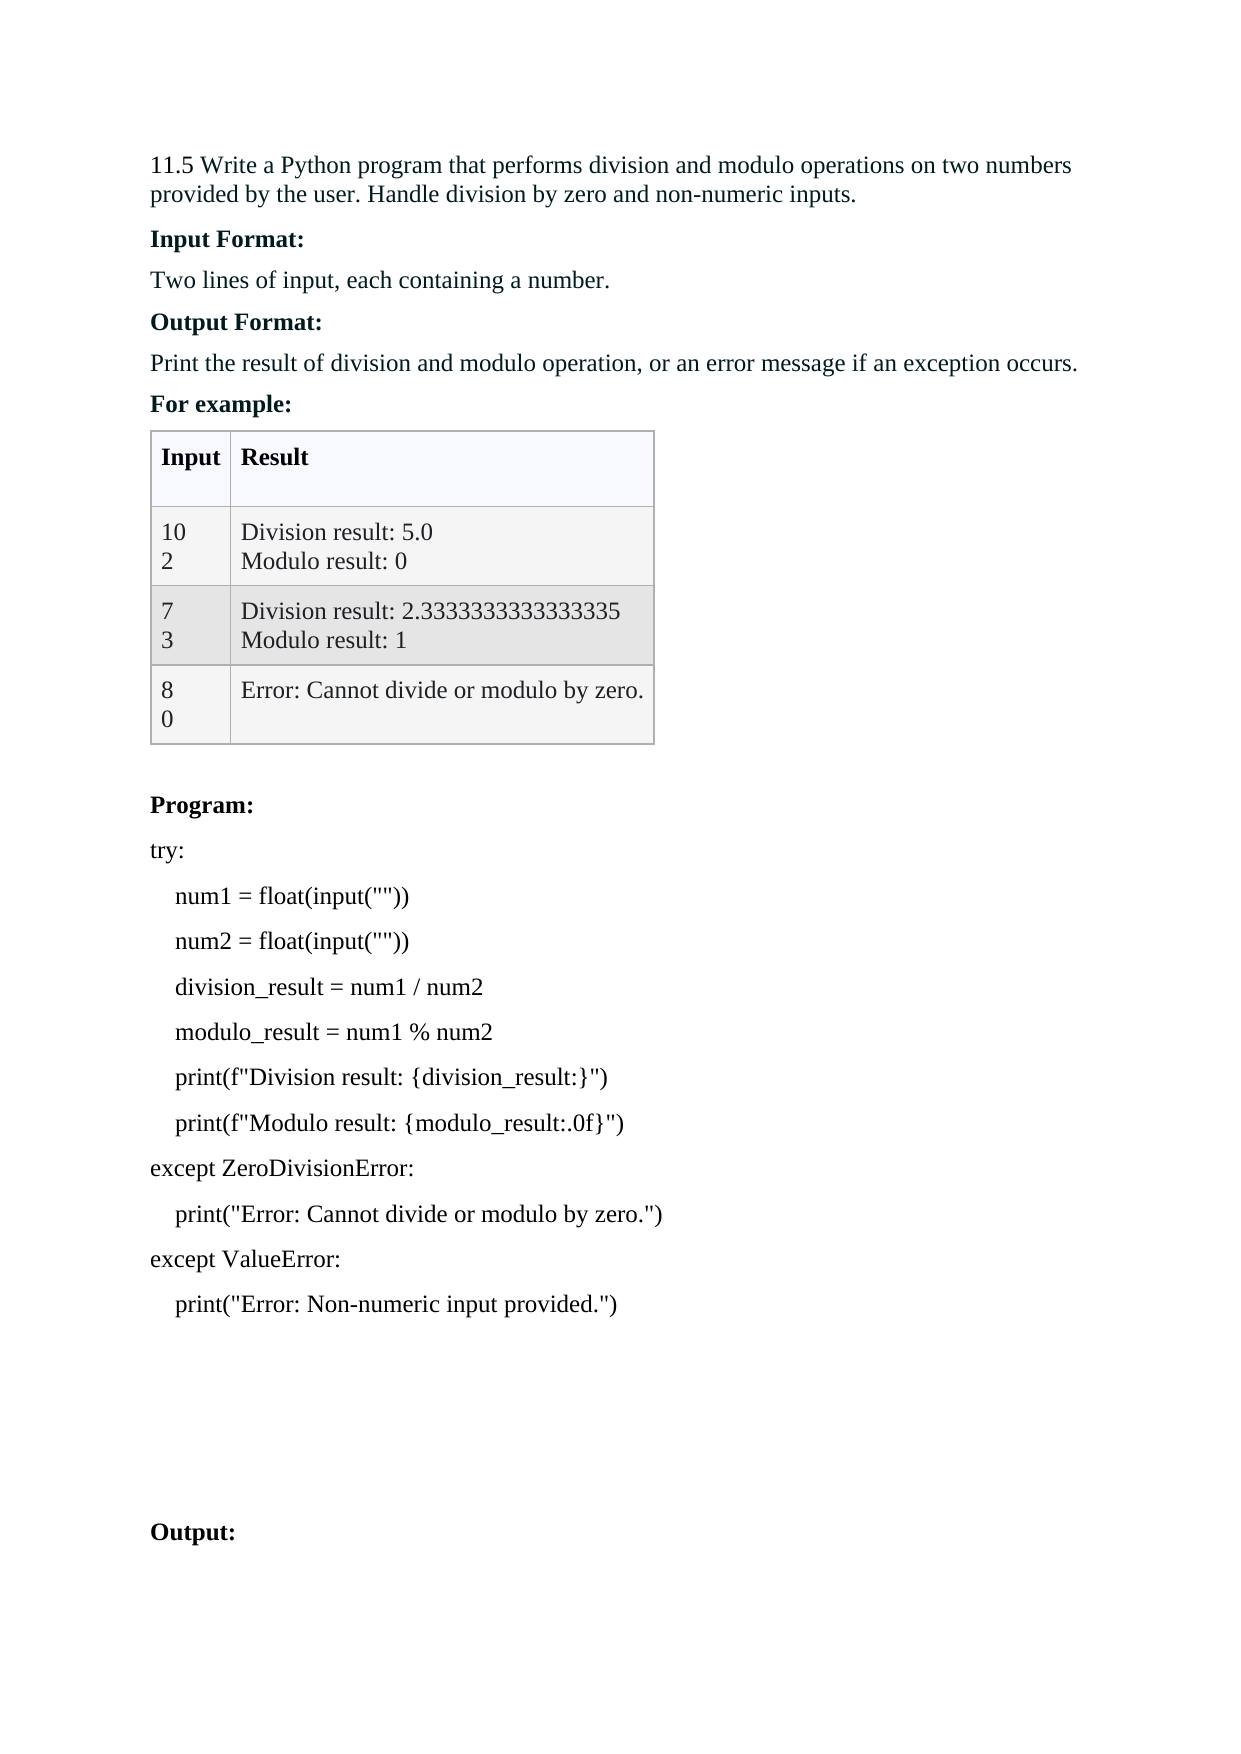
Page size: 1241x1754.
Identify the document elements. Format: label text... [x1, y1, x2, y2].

text num2 = float(input("")) [150, 926, 1090, 955]
text Two lines of input, each containing a number. [150, 265, 1090, 294]
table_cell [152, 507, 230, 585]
text Program: [150, 790, 1090, 819]
text try: [150, 835, 1090, 864]
text print("Error: Cannot divide or modulo by zero.") [150, 1199, 1090, 1227]
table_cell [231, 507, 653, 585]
text print(f"Division result: {division_result:}") [150, 1062, 1090, 1091]
text For example: [150, 389, 1090, 418]
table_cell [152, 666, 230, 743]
text except ValueError: [150, 1244, 1090, 1273]
text except ZeroDivisionError: [150, 1153, 1090, 1182]
text Output Format: [150, 307, 1090, 335]
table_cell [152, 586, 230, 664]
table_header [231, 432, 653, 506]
text division_result = num1 / num2 [150, 972, 1090, 1000]
text print(f"Modulo result: {modulo_result:.0f}") [150, 1108, 1090, 1137]
text Input Format: [150, 224, 1090, 253]
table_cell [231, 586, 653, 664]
text modulo_result = num1 % num2 [150, 1017, 1090, 1046]
text print("Error: Non-numeric input provided.") [150, 1289, 1090, 1318]
text Output: [150, 1517, 1090, 1545]
text num1 = float(input("")) [150, 881, 1090, 909]
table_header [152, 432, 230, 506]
text 11.5 Write a Python program that performs division and modulo operations on two numbers provided by the user. Handle division by zero and non-numeric inputs. [150, 150, 1090, 207]
text Print the result of division and modulo operation, or an error message if an exception occurs. [150, 348, 1090, 377]
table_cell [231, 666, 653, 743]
